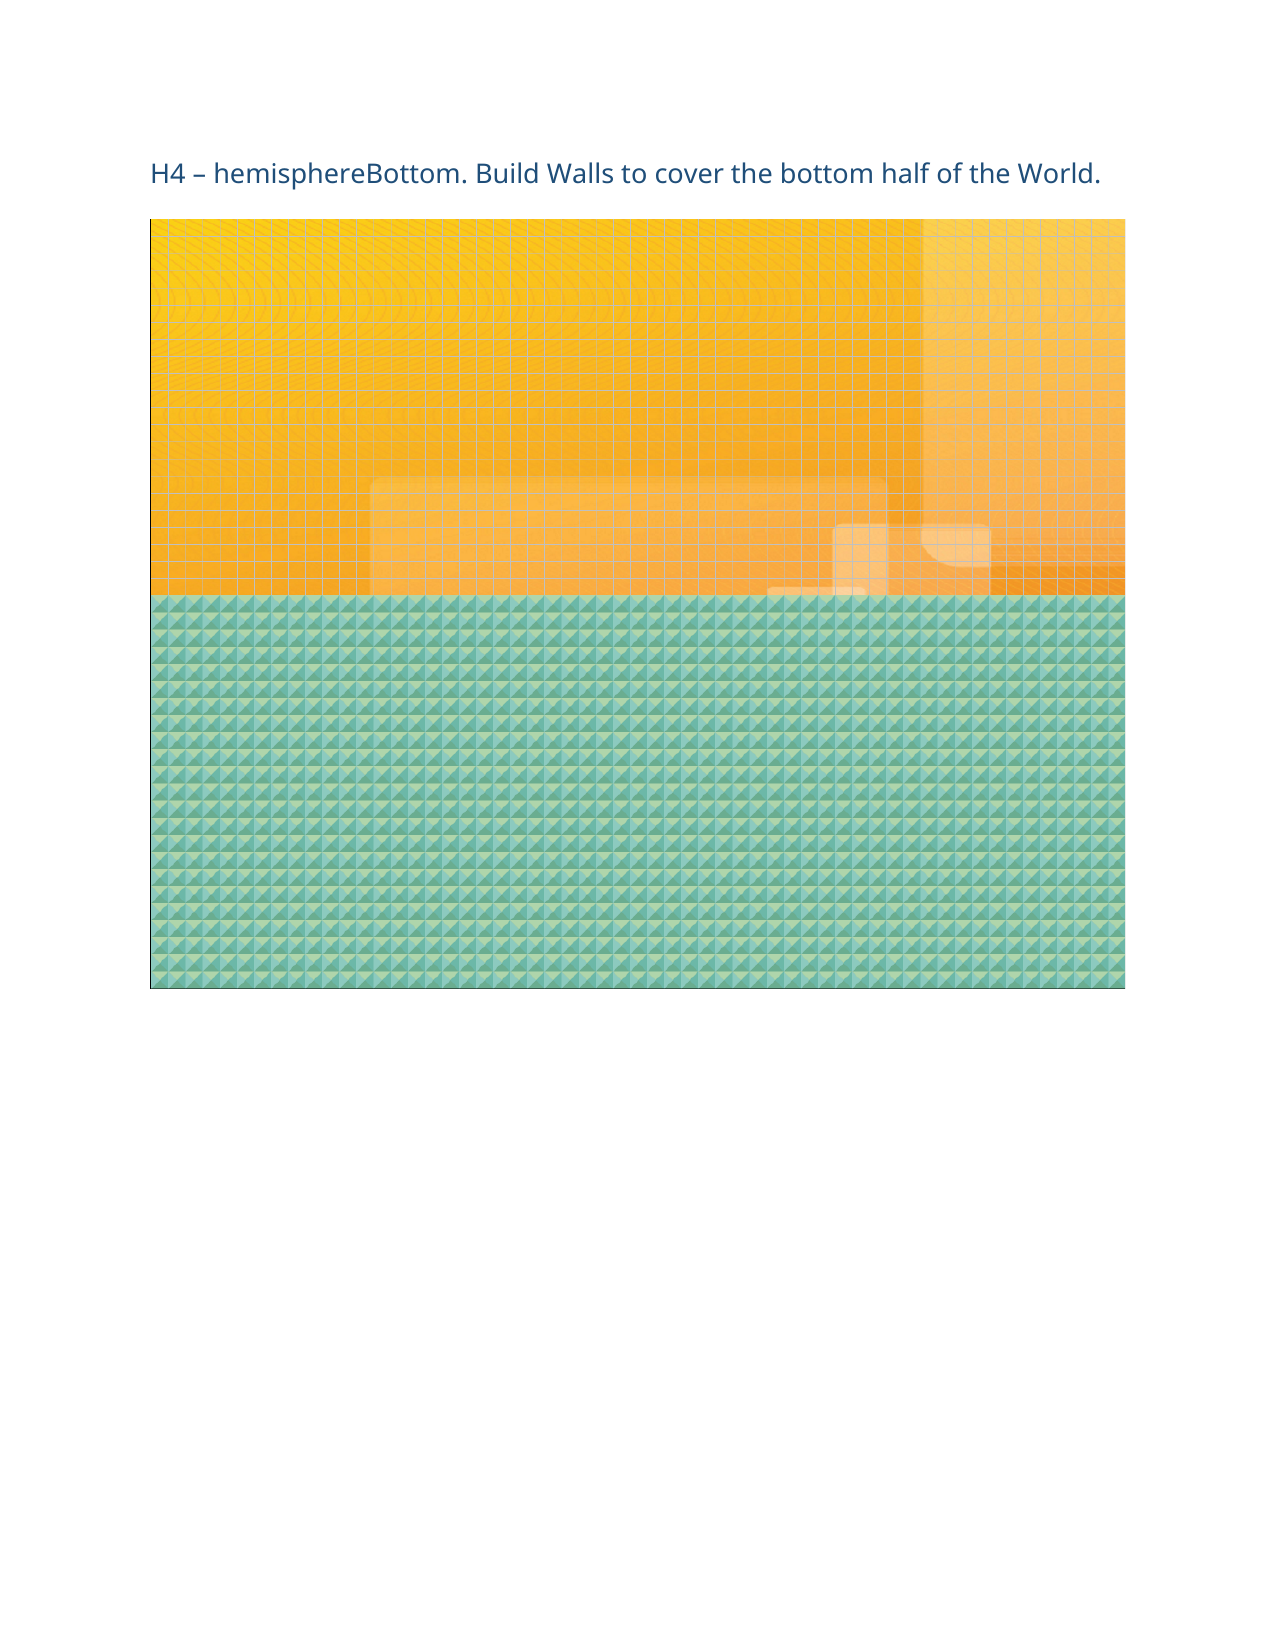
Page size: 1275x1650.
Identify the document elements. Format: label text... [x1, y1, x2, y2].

subtitle H4 – hemisphereBottom. Build Walls to cover the bottom half of the World. [150, 154, 1125, 191]
picture [150, 219, 1125, 989]
